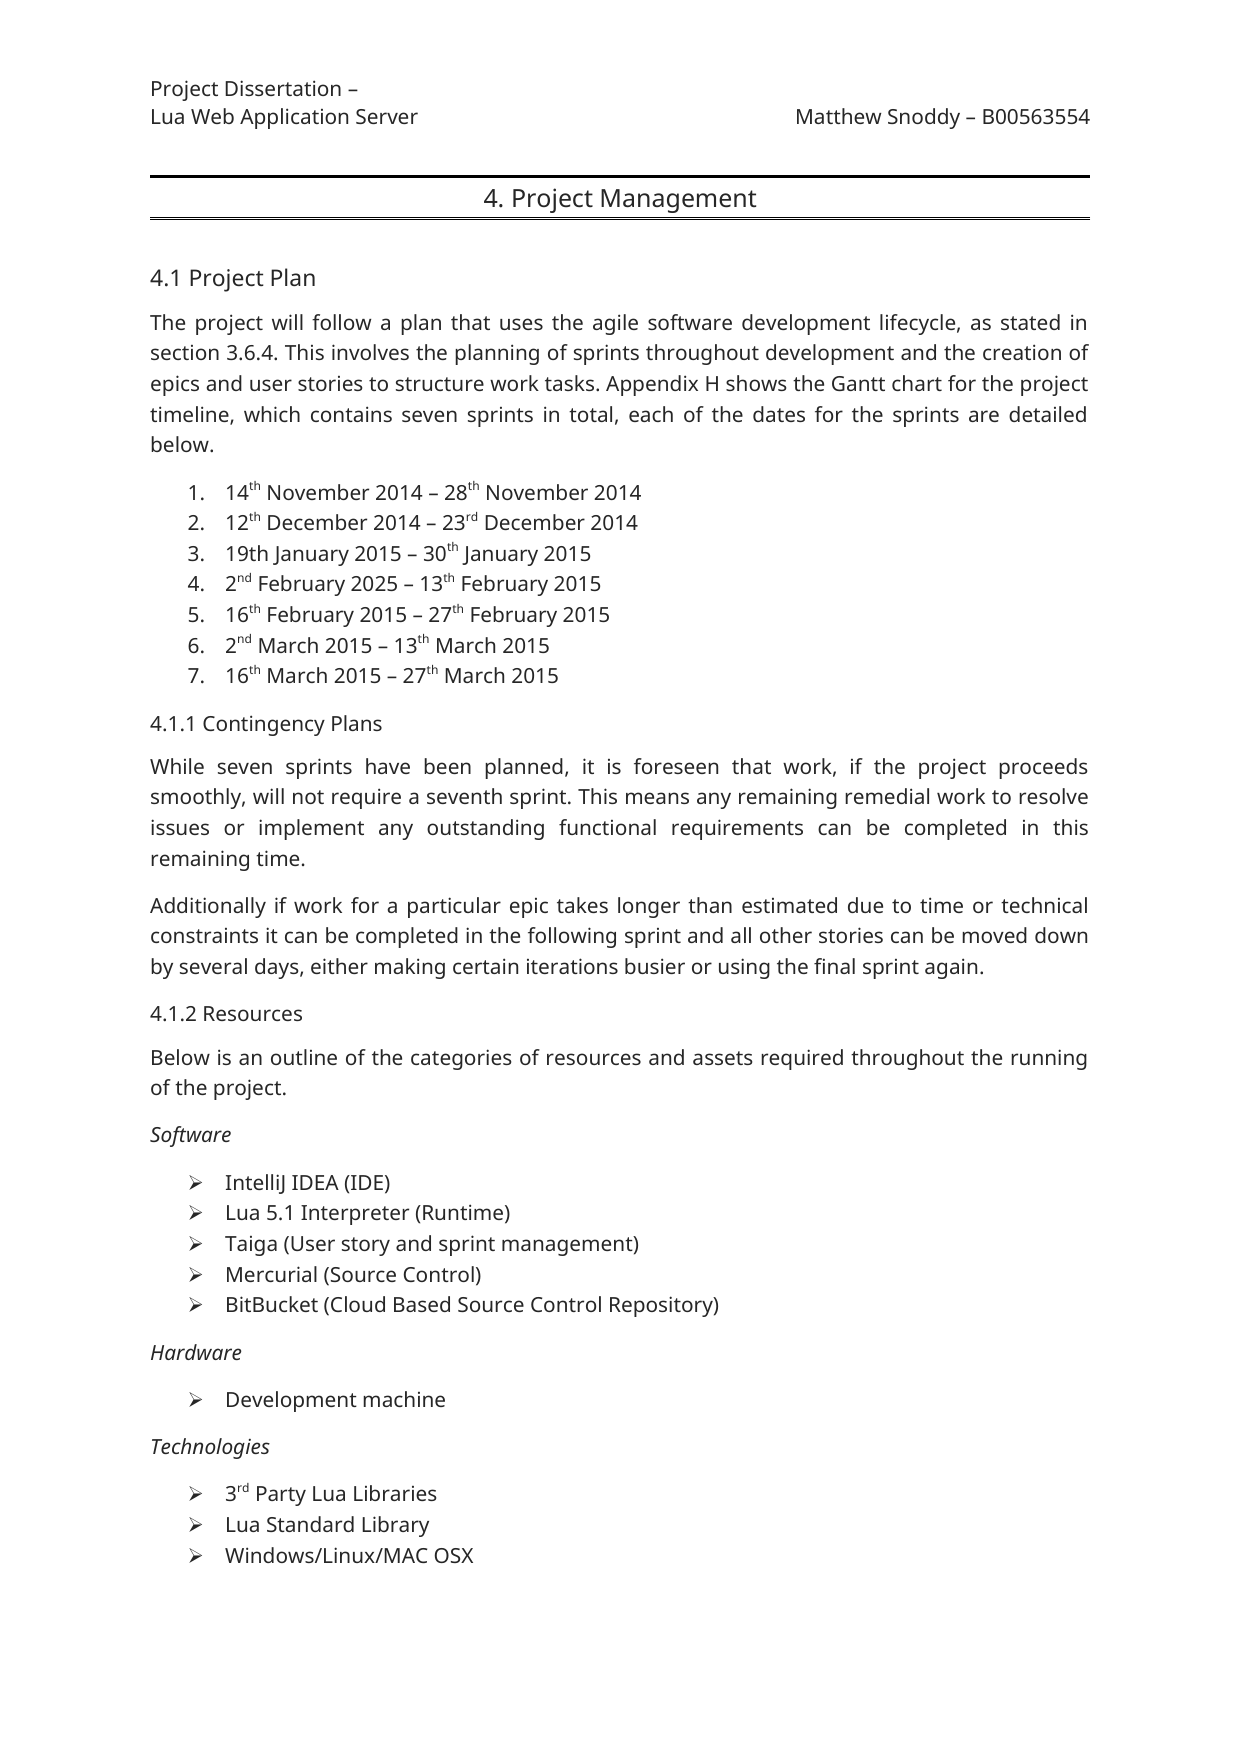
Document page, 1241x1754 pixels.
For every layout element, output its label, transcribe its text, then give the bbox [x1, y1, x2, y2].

list 14th November 2014 – 28th November 2014 [187, 478, 1090, 506]
list IntelliJ IDEA (IDE) [187, 1168, 1090, 1196]
list Taiga (User story and sprint management) [187, 1229, 1090, 1258]
subtitle 4.1.2 Resources [150, 999, 1090, 1028]
list 3rd Party Lua Libraries [187, 1479, 1090, 1508]
subtitle 4. Project Management [150, 178, 1090, 217]
list 2nd February 2025 – 13th February 2015 [187, 569, 1090, 598]
list Windows/Linux/MAC OSX [187, 1541, 1090, 1569]
list 16th February 2015 – 27th February 2015 [187, 600, 1090, 629]
list Mercurial (Source Control) [187, 1260, 1090, 1288]
text Software [150, 1121, 1090, 1149]
text Below is an outline of the categories of resources and assets required throughout the running of the project. [150, 1043, 1090, 1102]
list Lua Standard Library [187, 1510, 1090, 1539]
text Additionally if work for a particular epic takes longer than estimated due to time or technical constraints it can be completed in the following sprint and all other stories can be moved down by several days, either making certain iterations busier or using the final sprint again. [150, 891, 1090, 981]
list 2nd March 2015 – 13th March 2015 [187, 631, 1090, 659]
subtitle 4.1 Project Plan [150, 262, 1090, 293]
list 16th March 2015 – 27th March 2015 [187, 661, 1090, 690]
text Hardware [150, 1338, 1090, 1366]
list Development machine [187, 1385, 1090, 1413]
text The project will follow a plan that uses the agile software development lifecycle, as stated in section 3.6.4. This involves the planning of sprints throughout development and the creation of epics and user stories to structure work tasks. Appendix H shows the Gantt chart for the project timeline, which contains seven sprints in total, each of the dates for the sprints are detailed below. [150, 308, 1090, 459]
list BitBucket (Cloud Based Source Control Repository) [187, 1290, 1090, 1319]
list 12th December 2014 – 23rd December 2014 [187, 508, 1090, 537]
text While seven sprints have been planned, it is foreseen that work, if the project proceeds smoothly, will not require a seventh sprint. This means any remaining remedial work to resolve issues or implement any outstanding functional requirements can be completed in this remaining time. [150, 752, 1090, 872]
subtitle 4.1.1 Contingency Plans [150, 709, 1090, 737]
list 19th January 2015 – 30th January 2015 [187, 539, 1090, 567]
list Lua 5.1 Interpreter (Runtime) [187, 1198, 1090, 1227]
text Technologies [150, 1432, 1090, 1461]
